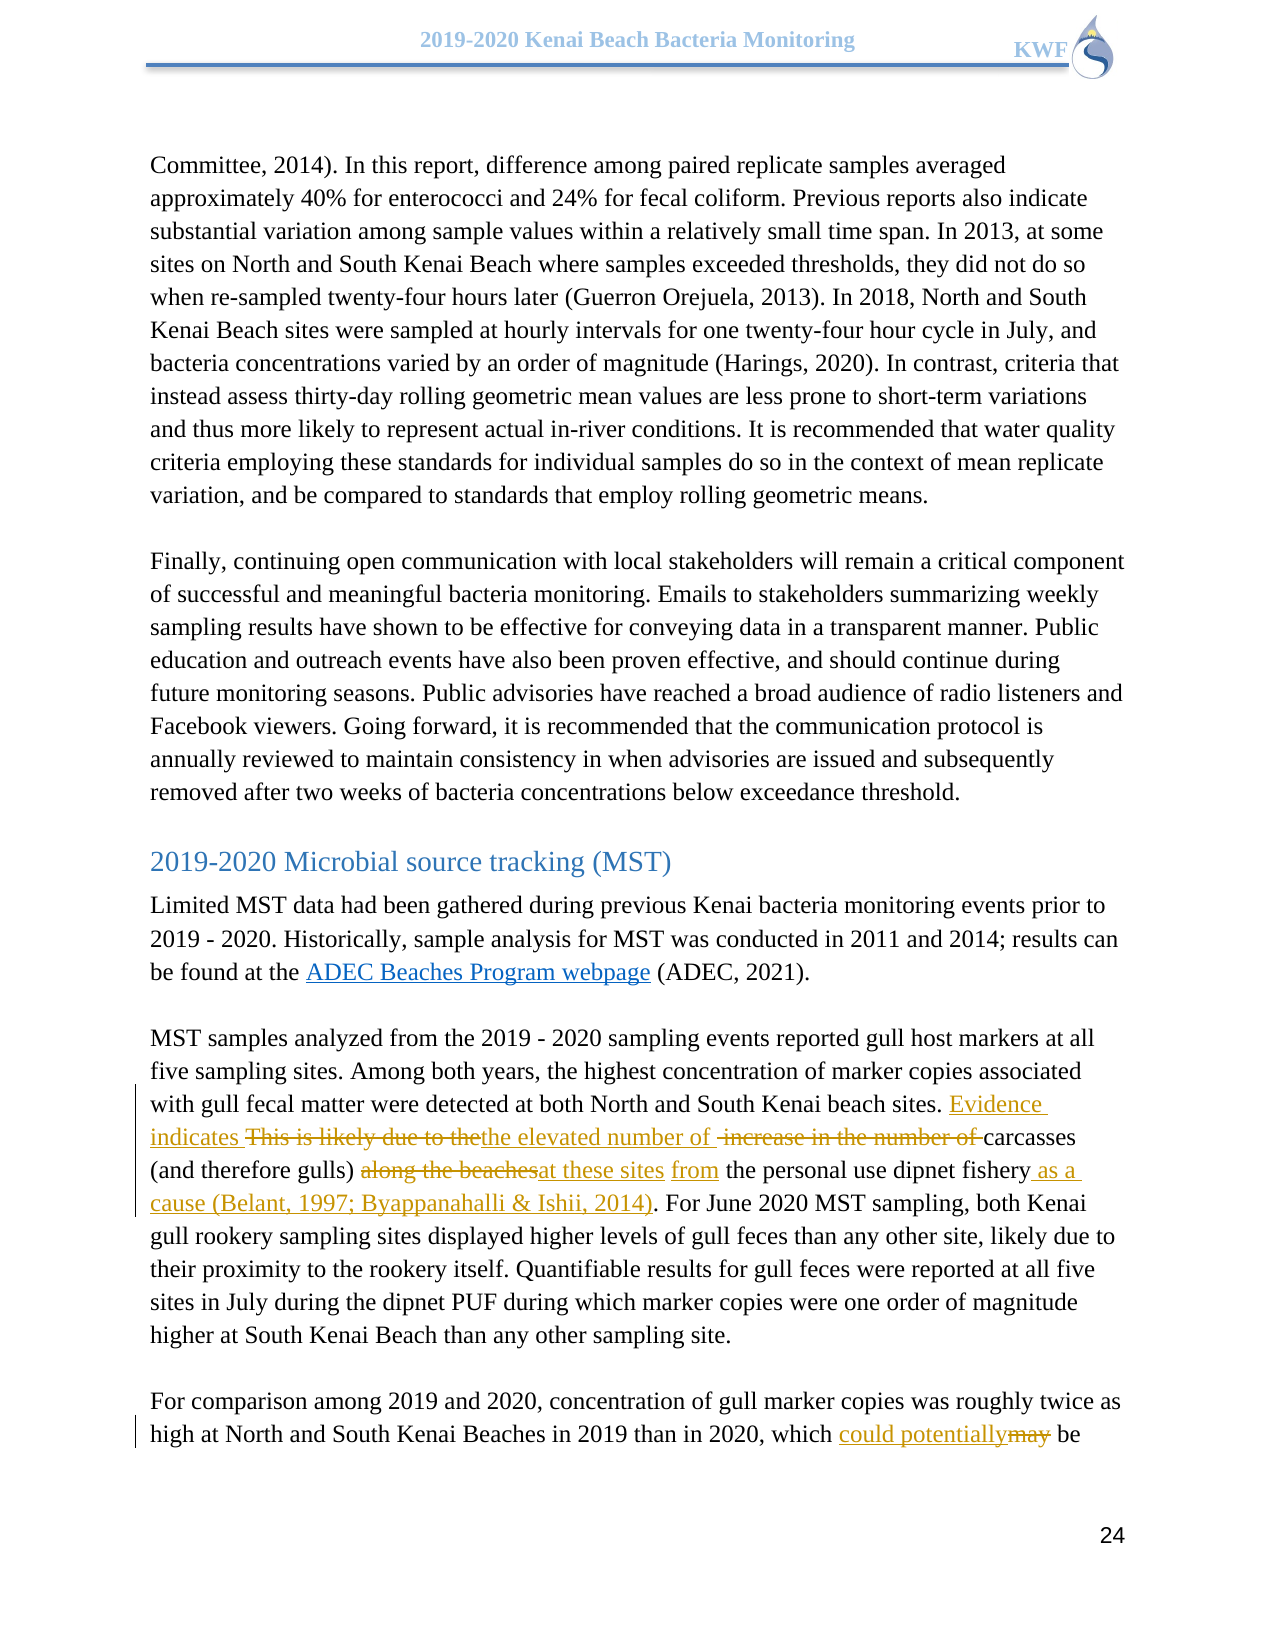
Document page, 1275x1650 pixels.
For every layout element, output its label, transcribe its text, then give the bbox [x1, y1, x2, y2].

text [150, 150, 1125, 509]
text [150, 1386, 1125, 1448]
text Limited MST data had been gathered during previous Kenai bacteria monitoring events prior to 2019 - 2020. Historically, sample analysis for MST was conducted in 2011 and 2014; results can be found at the ADEC Beaches Program webpage (ADEC, 2021). [150, 891, 1125, 985]
subtitle 2019-2020 Microbial source tracking (MST) [150, 844, 1125, 877]
text Finally, continuing open communication with local stakeholders will remain a critical component of successful and meaningful bacteria monitoring. Emails to stakeholders summarizing weekly sampling results have shown to be effective for conveying data in a transparent manner. Public education and outreach events have also been proven effective, and should continue during future monitoring seasons. Public advisories have reached a broad audience of radio listeners and Facebook viewers. Going forward, it is recommended that the communication protocol is annually reviewed to maintain consistency in when advisories are issued and subsequently removed after two weeks of bacteria concentrations below exceedance threshold. [150, 546, 1125, 806]
picture [1069, 13, 1118, 79]
text MST samples analyzed from the 2019 - 2020 sampling events reported gull host markers at all five sampling sites. Among both years, the highest concentration of marker copies associated with gull fecal matter were detected at both North and South Kenai beach sites. carcasses (and therefore gulls) the personal use dipnet fishery. For June 2020 MST sampling, both Kenai gull rookery sampling sites displayed higher levels of gull feces than any other site, likely due to their proximity to the rookery itself. Quantifiable results for gull feces were reported at all five sites in July during the dipnet PUF during which marker copies were one order of magnitude higher at South Kenai Beach than any other sampling site. [150, 1023, 1125, 1349]
